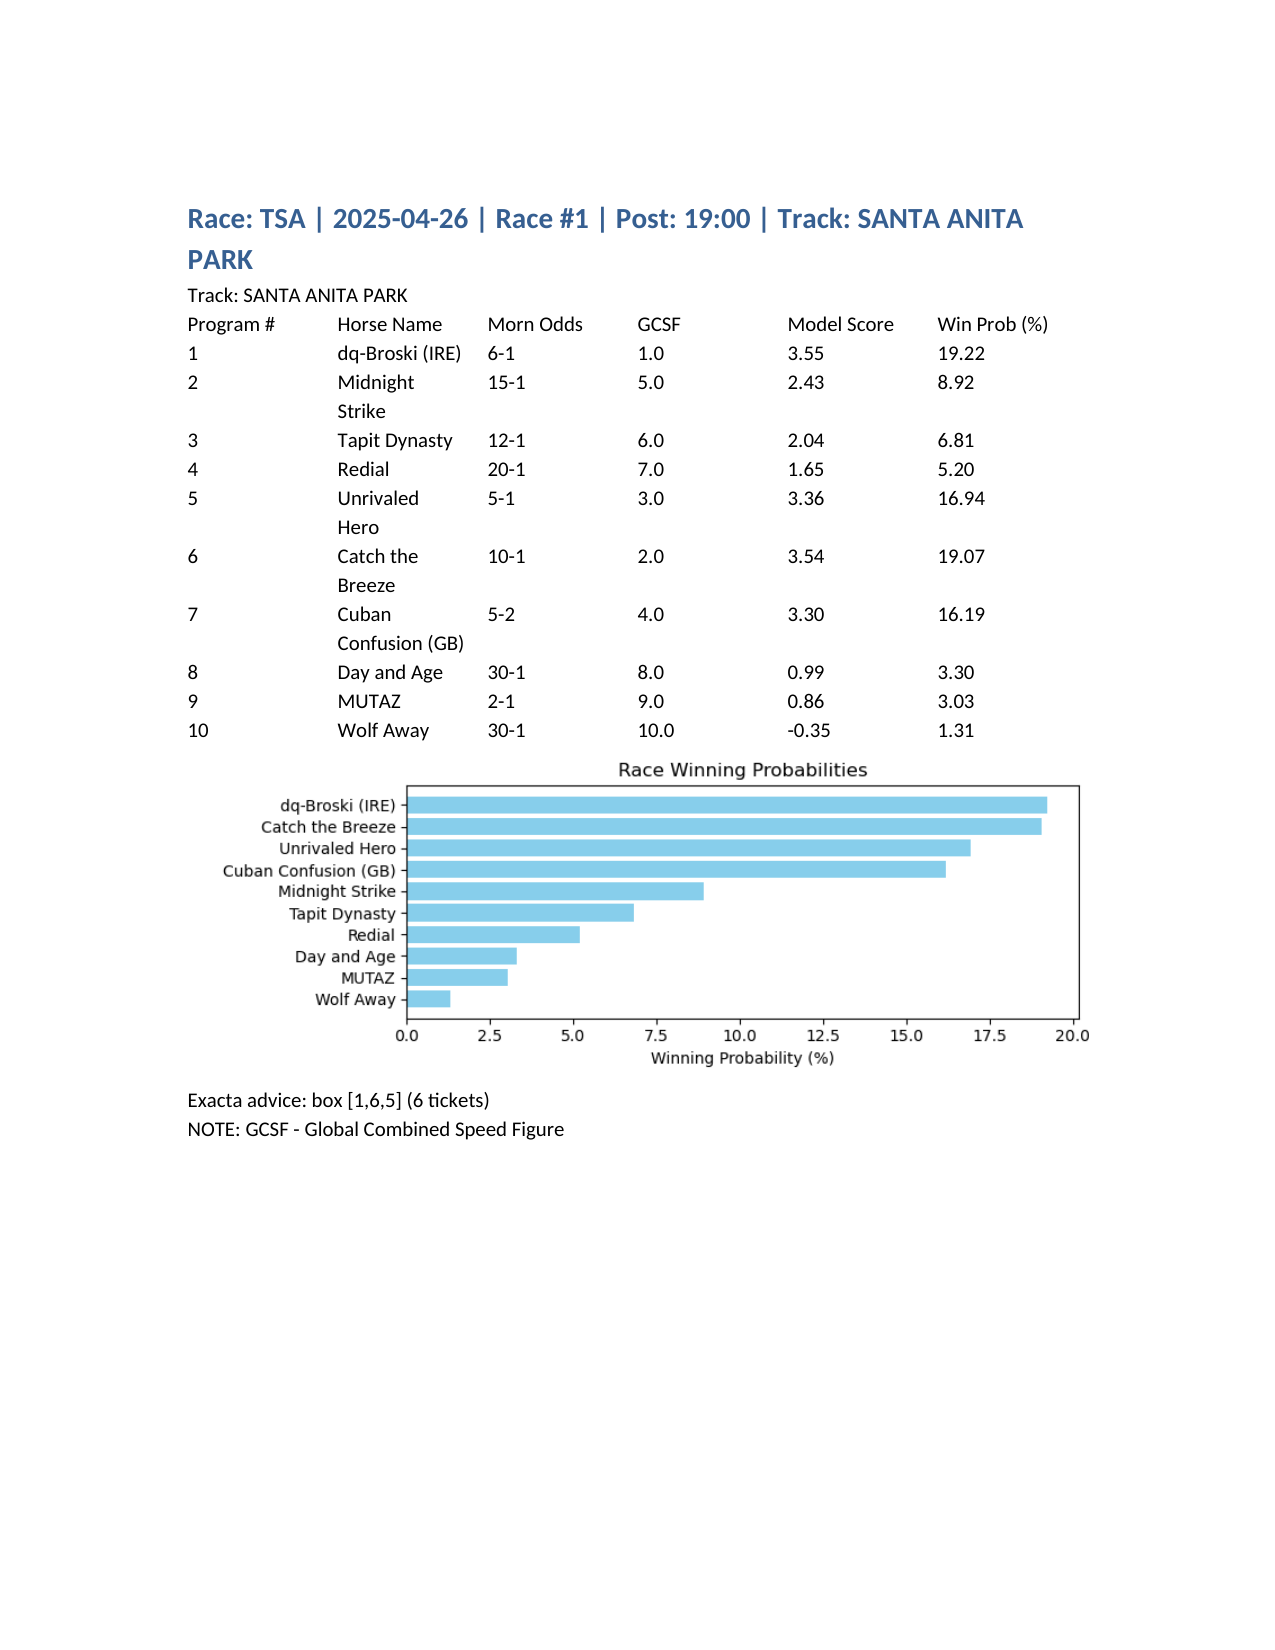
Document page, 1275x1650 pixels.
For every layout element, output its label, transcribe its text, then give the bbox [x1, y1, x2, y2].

text Exacta advice: box [1,6,5] (6 tickets) [187, 1087, 1087, 1113]
text NOTE: GCSF - Global Combined Speed Figure [187, 1117, 1087, 1142]
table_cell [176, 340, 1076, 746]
text Track: SANTA ANITA PARK [187, 282, 1087, 307]
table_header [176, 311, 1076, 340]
subtitle Race: TSA | 2025-04-26 | Race #1 | Post: 19:00 | Track: SANTA ANITA PARK [187, 200, 1087, 277]
picture [206, 746, 1107, 1084]
